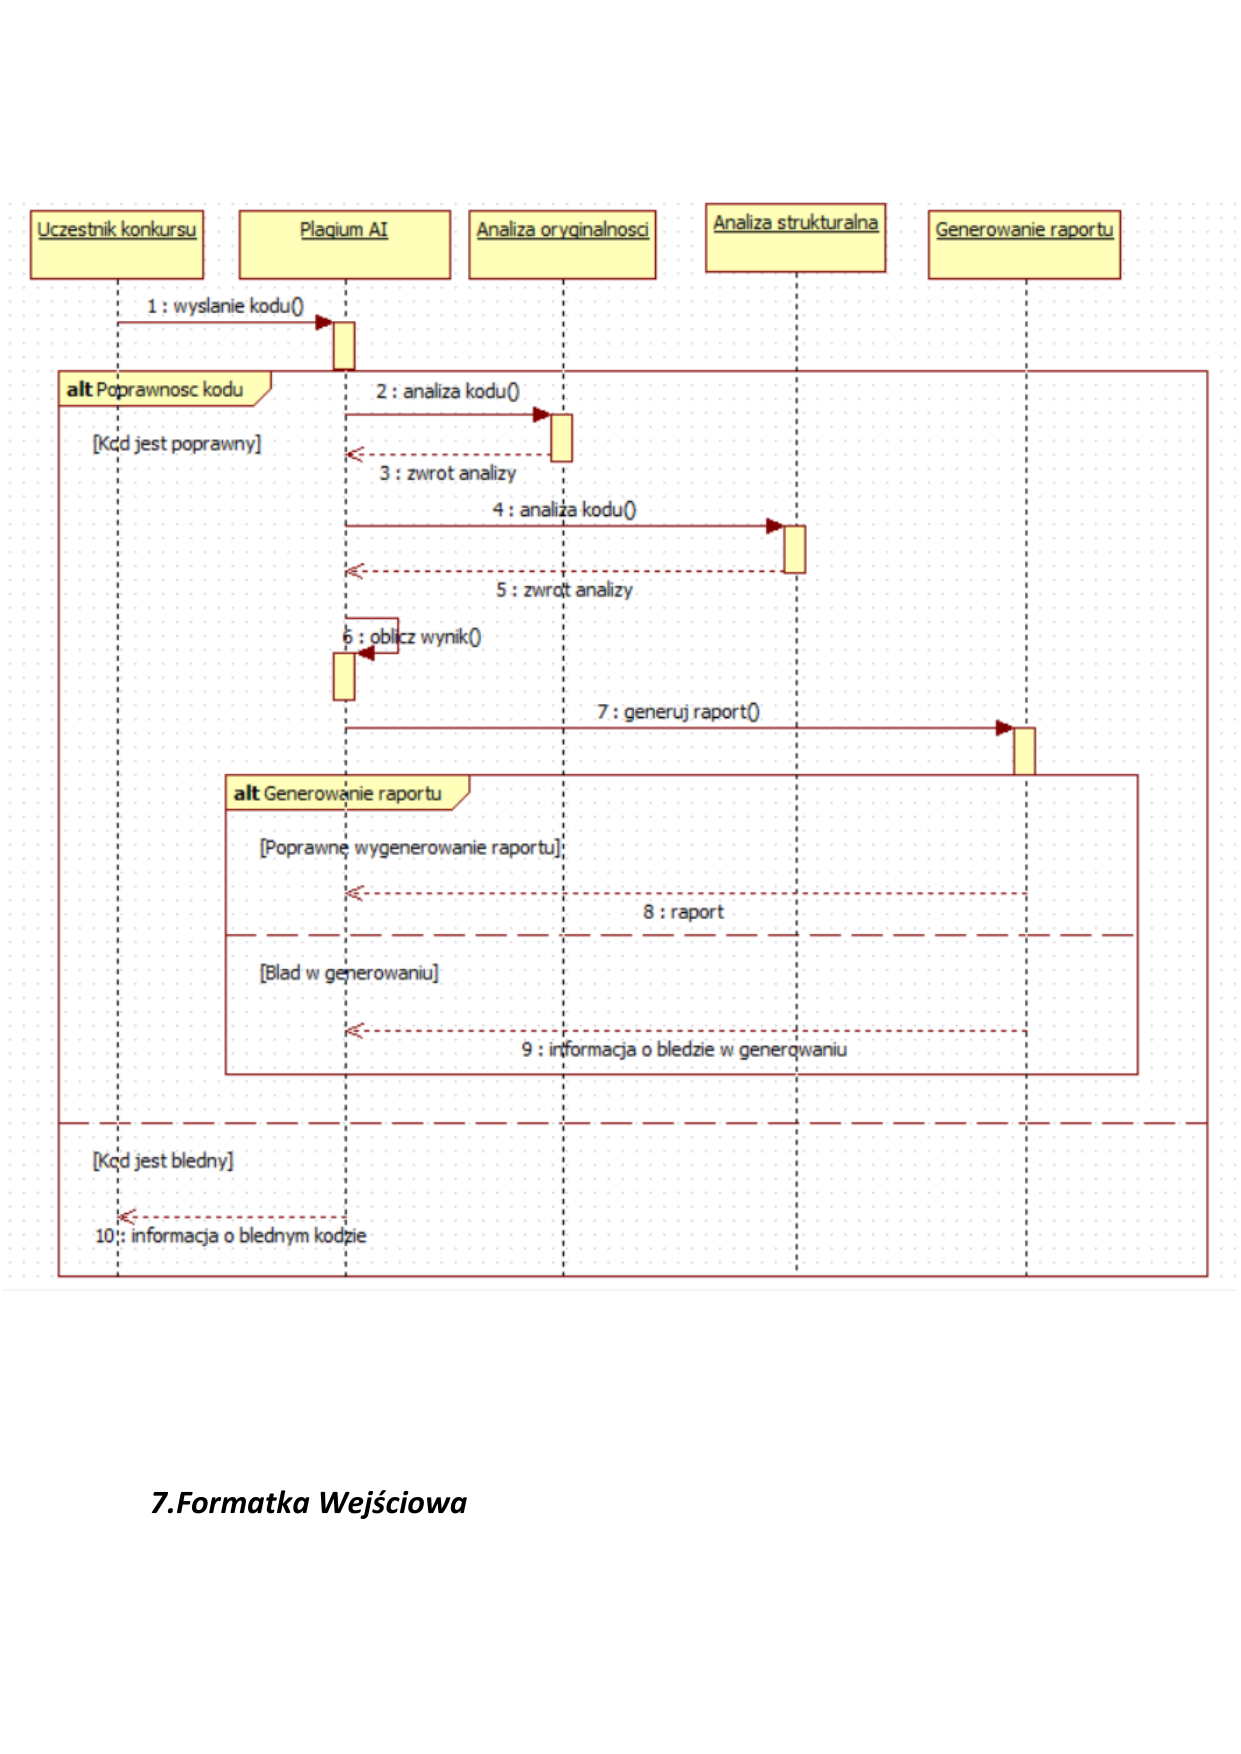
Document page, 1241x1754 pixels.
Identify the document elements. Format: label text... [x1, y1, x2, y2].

picture [2, 196, 1237, 1291]
text 7.Formatka Wejściowa [150, 1481, 1240, 1522]
